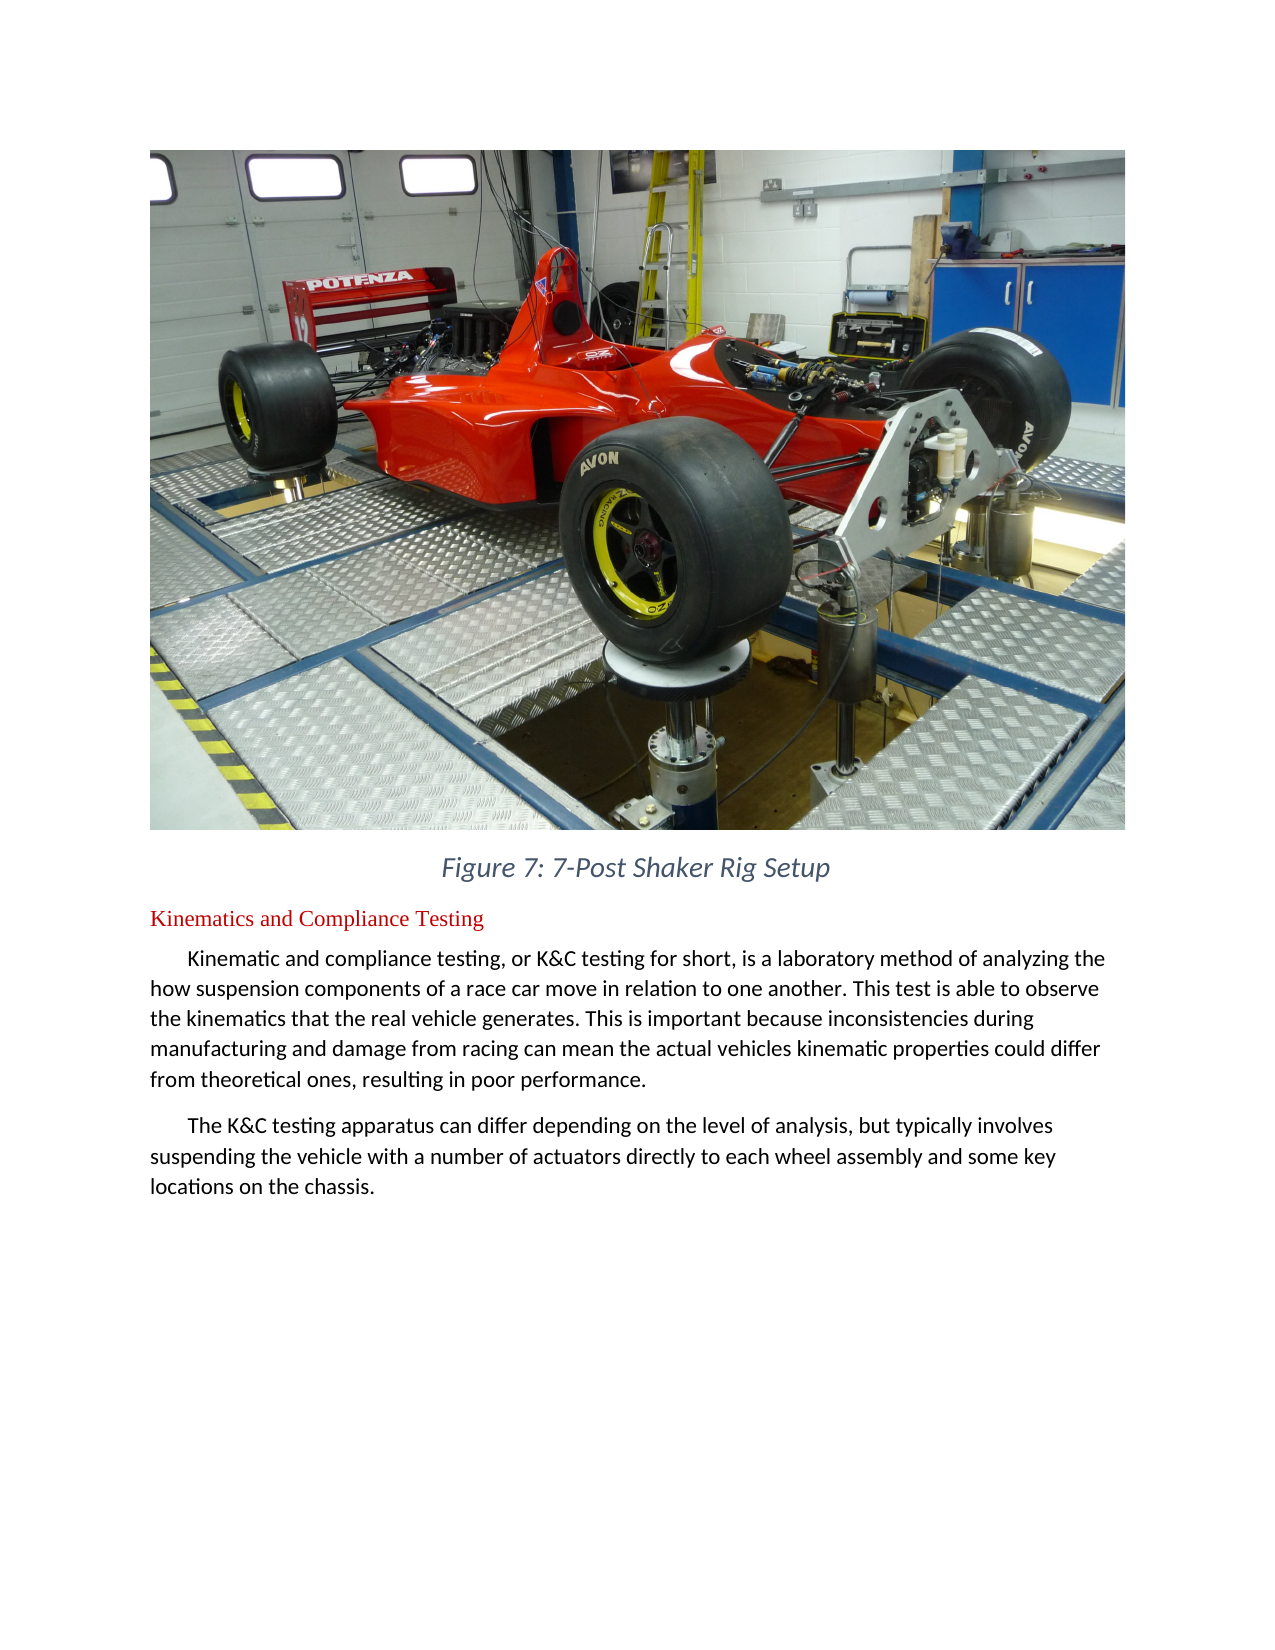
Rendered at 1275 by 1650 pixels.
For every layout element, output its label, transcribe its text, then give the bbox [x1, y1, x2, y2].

text Kinematic and compliance testing, or K&C testing for short, is a laboratory method of analyzing the how suspension components of a race car move in relation to one another. This test is able to observe the kinematics that the real vehicle generates. This is important because inconsistencies during manufacturing and damage from racing can mean the actual vehicles kinematic properties could differ from theoretical ones, resulting in poor performance. [150, 944, 1125, 1093]
picture [150, 150, 1125, 830]
subtitle Kinematics and Compliance Testing [150, 905, 1125, 931]
text The K&C testing apparatus can differ depending on the level of analysis, but typically involves suspending the vehicle with a number of actuators directly to each wheel assembly and some key locations on the chassis. [150, 1112, 1125, 1200]
